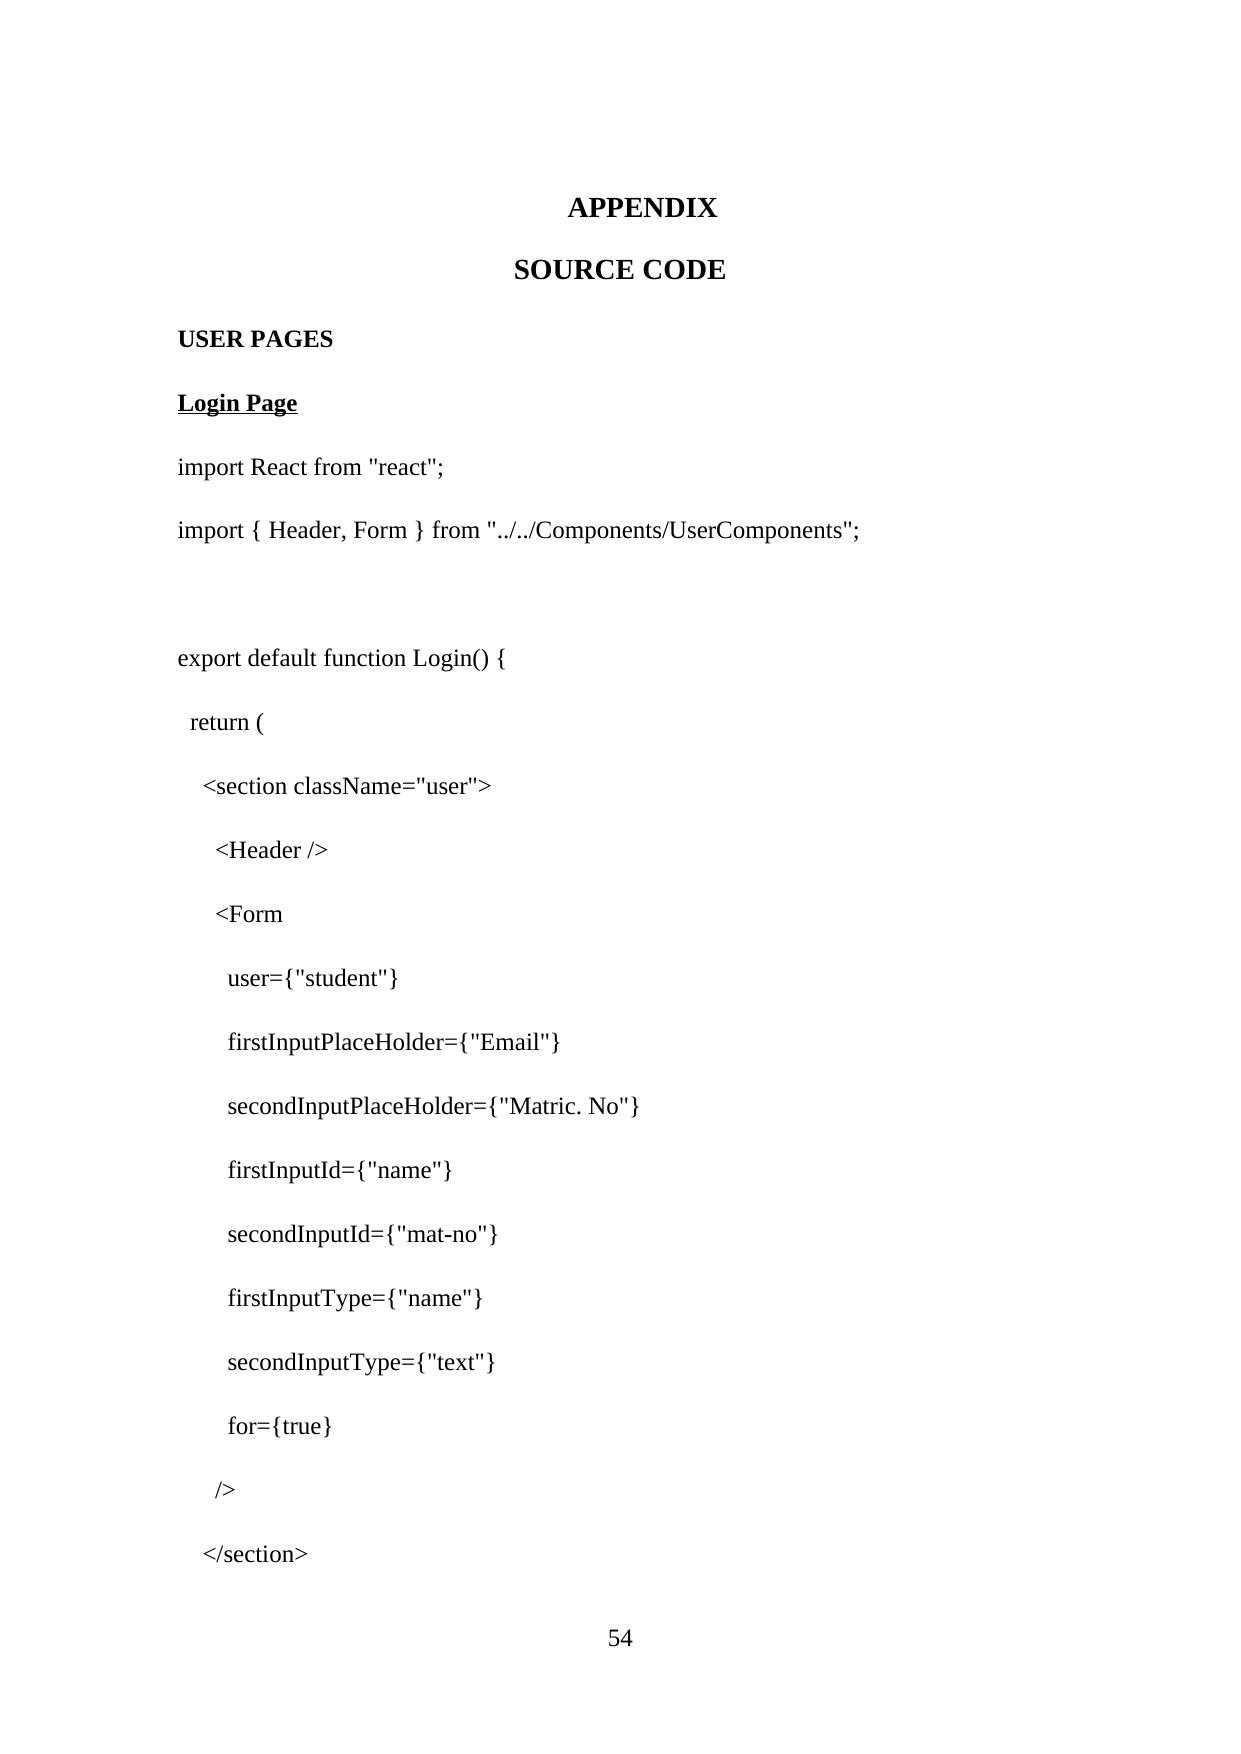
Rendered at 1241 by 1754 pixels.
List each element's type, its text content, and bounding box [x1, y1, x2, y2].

text import { Header, Form } from "../../Components/UserComponents"; [177, 516, 1063, 544]
text USER PAGES [177, 324, 1063, 352]
text SOURCE CODE [177, 252, 1063, 286]
text return ( [177, 707, 1063, 736]
text Login Page [177, 388, 1063, 416]
text </section> [177, 1539, 1063, 1568]
text secondInputId={"mat-no"} [177, 1219, 1063, 1248]
text firstInputType={"name"} [177, 1283, 1063, 1312]
text secondInputType={"text"} [177, 1347, 1063, 1376]
text for={true} [177, 1411, 1063, 1440]
text /> [177, 1475, 1063, 1504]
text firstInputPlaceHolder={"Email"} [177, 1027, 1063, 1056]
subtitle APPENDIX [222, 190, 1063, 223]
text export default function Login() { [177, 643, 1063, 672]
text secondInputPlaceHolder={"Matric. No"} [177, 1091, 1063, 1120]
text <Form [177, 899, 1063, 928]
text <section className="user"> [177, 771, 1063, 800]
text <Header /> [177, 835, 1063, 864]
text import React from "react"; [177, 452, 1063, 480]
text firstInputId={"name"} [177, 1155, 1063, 1184]
text user={"student"} [177, 963, 1063, 992]
